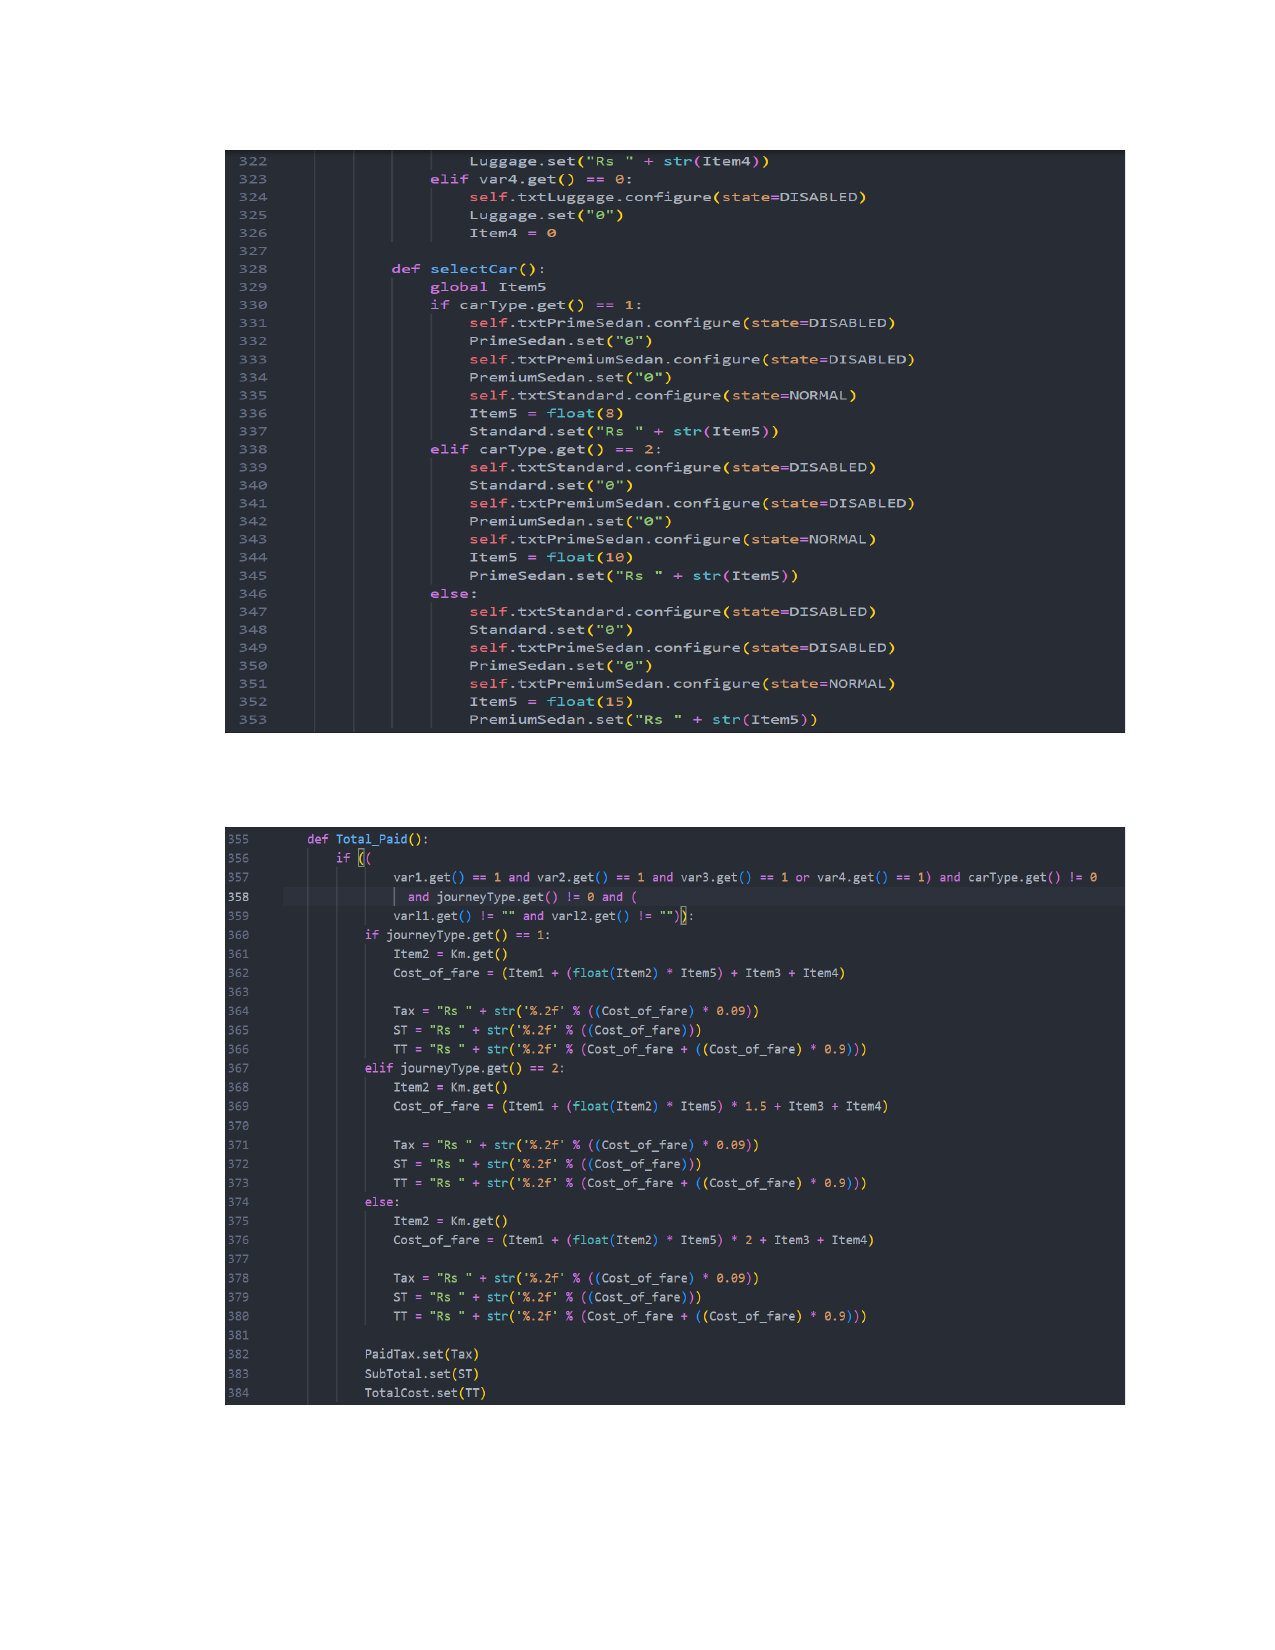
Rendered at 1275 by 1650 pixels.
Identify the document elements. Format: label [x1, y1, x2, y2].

picture [225, 827, 1125, 1405]
picture [225, 150, 1125, 733]
